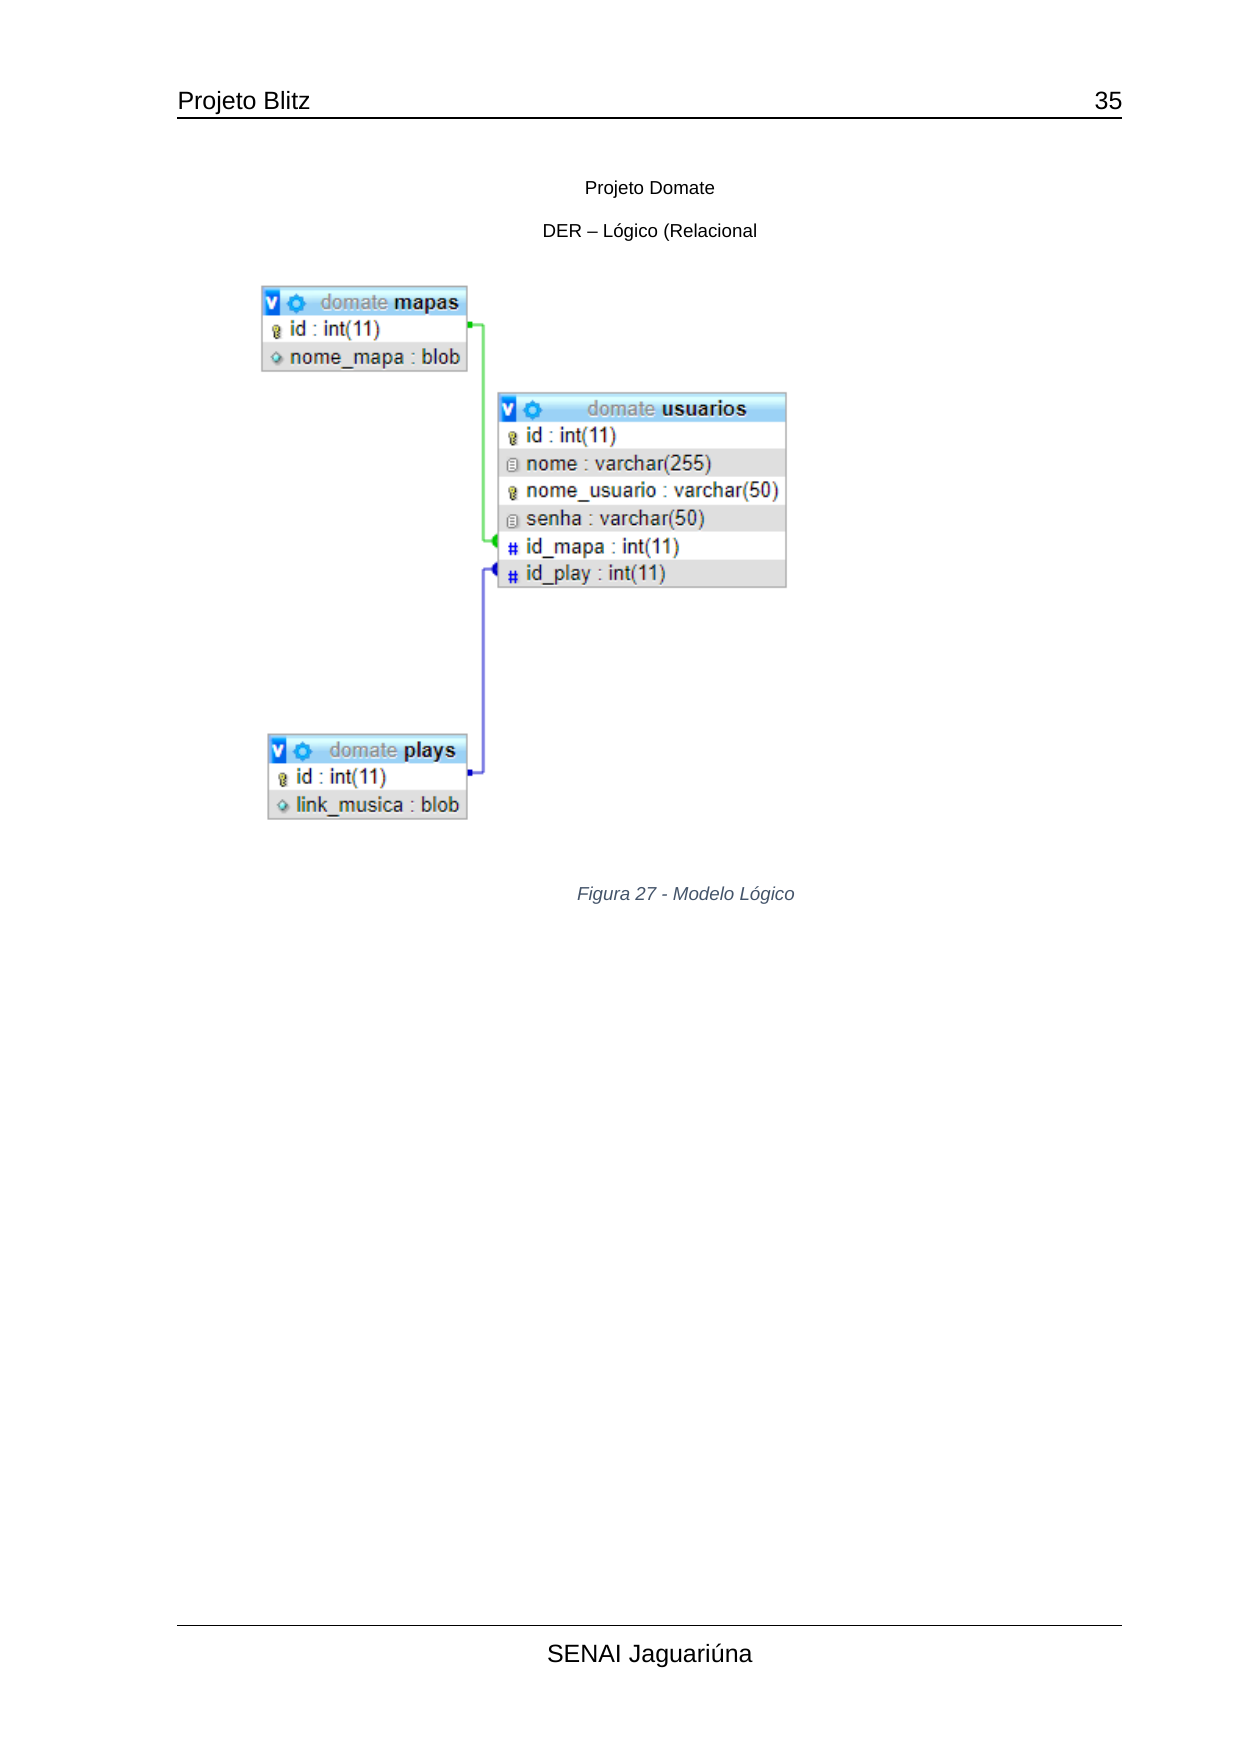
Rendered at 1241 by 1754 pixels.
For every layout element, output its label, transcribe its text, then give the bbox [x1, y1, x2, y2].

picture [177, 264, 833, 856]
text DER – Lógico (Relacional [177, 219, 1122, 241]
text Projeto Domate [177, 177, 1122, 199]
